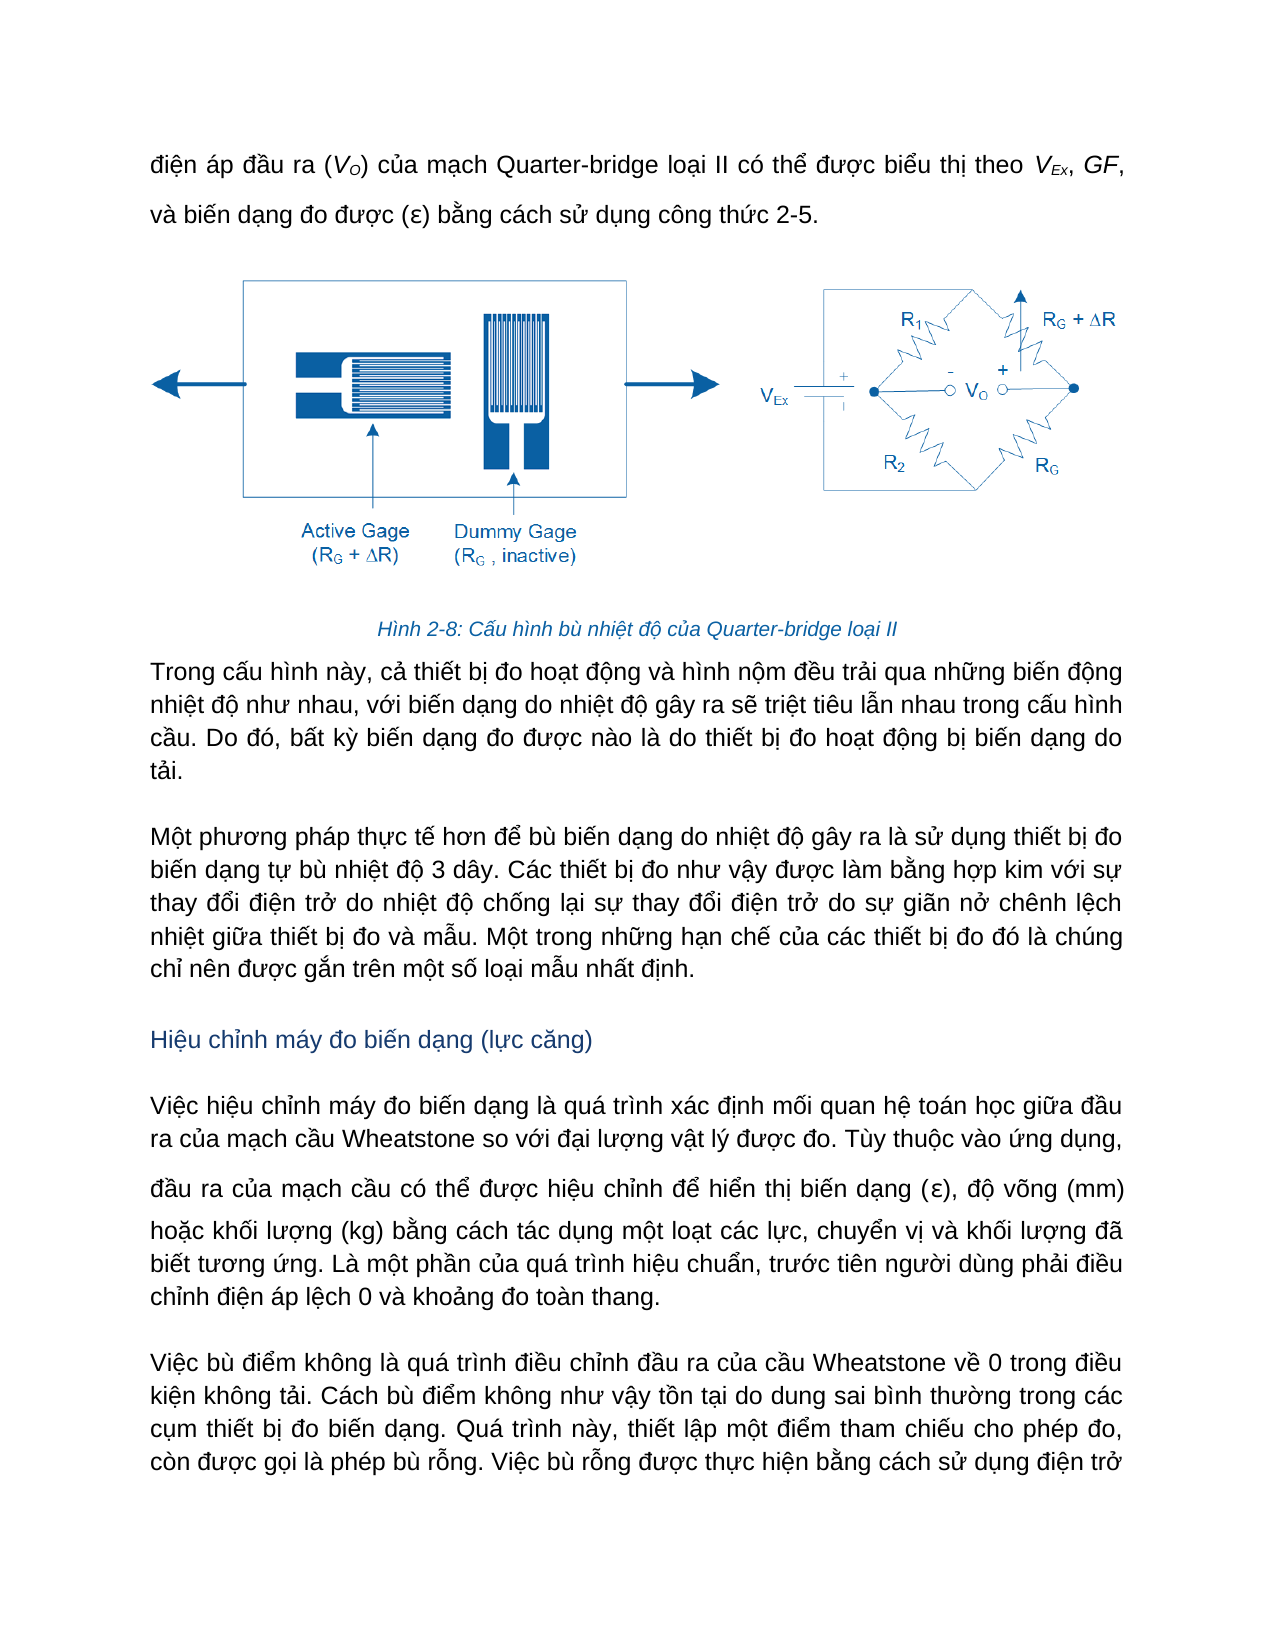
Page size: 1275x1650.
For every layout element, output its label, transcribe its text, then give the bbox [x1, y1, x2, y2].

text Việc hiệu chỉnh máy đo biến dạng là quá trình xác định mối quan hệ toán học giữa đầu ra của mạch cầu Wheatstone so với đại lượng vật lý được đo. Tùy thuộc vào ứng dụng, đầu ra của mạch cầu có thể được hiệu chỉnh để hiển thị biến dạng (ε), độ võng (mm) hoặc khối lượng (kg) bằng cách tác dụng một loạt các lực, chuyển vị và khối lượng đã biết tương ứng. Là một phần của quá trình hiệu chuẩn, trước tiên người dùng phải điều chỉnh điện áp lệch 0 và khoảng đo toàn thang. [150, 1091, 1125, 1310]
text Hình 2-8: Cấu hình bù nhiệt độ của Quarter-bridge loại II [150, 617, 1125, 641]
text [150, 150, 1125, 238]
subtitle Hiệu chỉnh máy đo biến dạng (lực căng) [150, 1025, 1125, 1053]
picture [150, 278, 1125, 577]
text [150, 1348, 1125, 1476]
text Trong cấu hình này, cả thiết bị đo hoạt động và hình nộm đều trải qua những biến động nhiệt độ như nhau, với biến dạng do nhiệt độ gây ra sẽ triệt tiêu lẫn nhau trong cấu hình cầu. Do đó, bất kỳ biến dạng đo được nào là do thiết bị đo hoạt động bị biến dạng do tải. [150, 657, 1125, 785]
text Một phương pháp thực tế hơn để bù biến dạng do nhiệt độ gây ra là sử dụng thiết bị đo biến dạng tự bù nhiệt độ 3 dây. Các thiết bị đo như vậy được làm bằng hợp kim với sự thay đổi điện trở do nhiệt độ chống lại sự thay đổi điện trở do sự giãn nở chênh lệch nhiệt giữa thiết bị đo và mẫu. Một trong những hạn chế của các thiết bị đo đó là chúng chỉ nên được gắn trên một số loại mẫu nhất định. [150, 822, 1125, 983]
